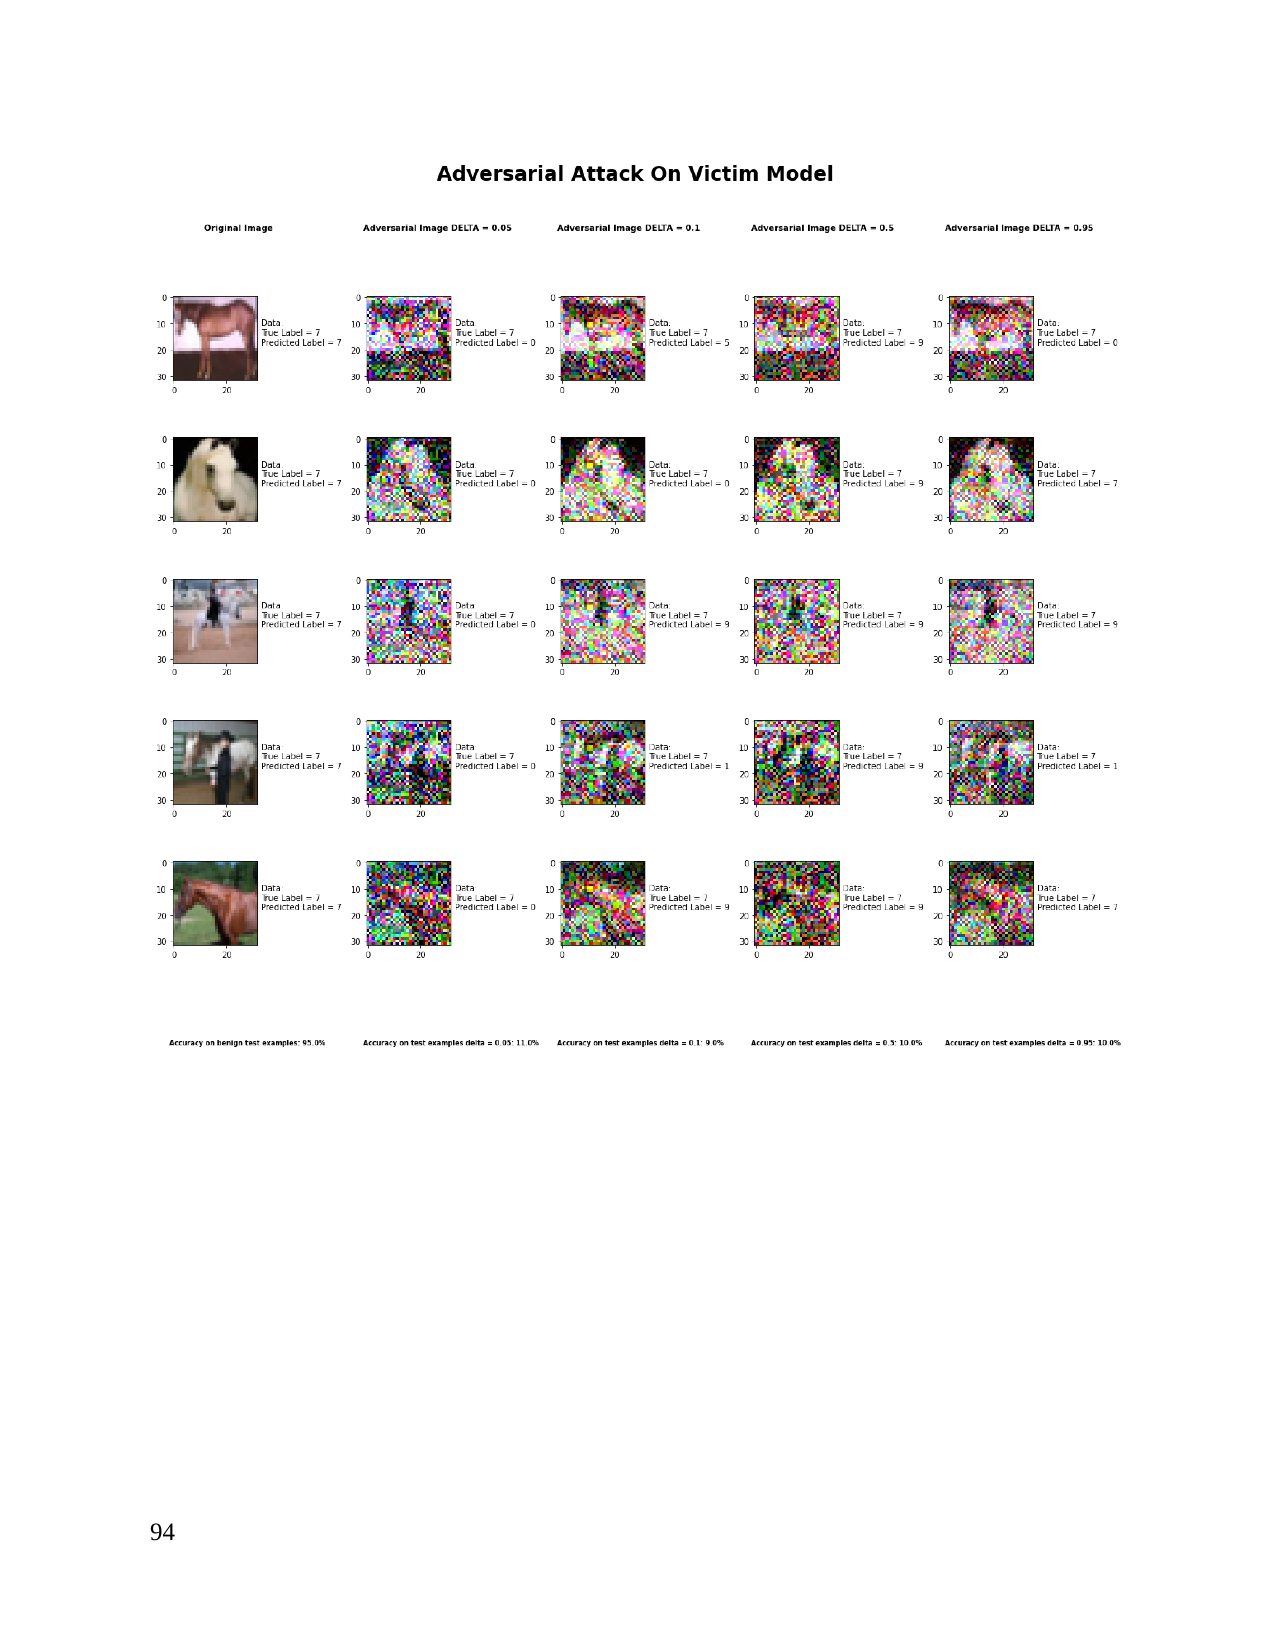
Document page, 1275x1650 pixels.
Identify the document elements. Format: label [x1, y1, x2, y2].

picture [150, 150, 1125, 1092]
